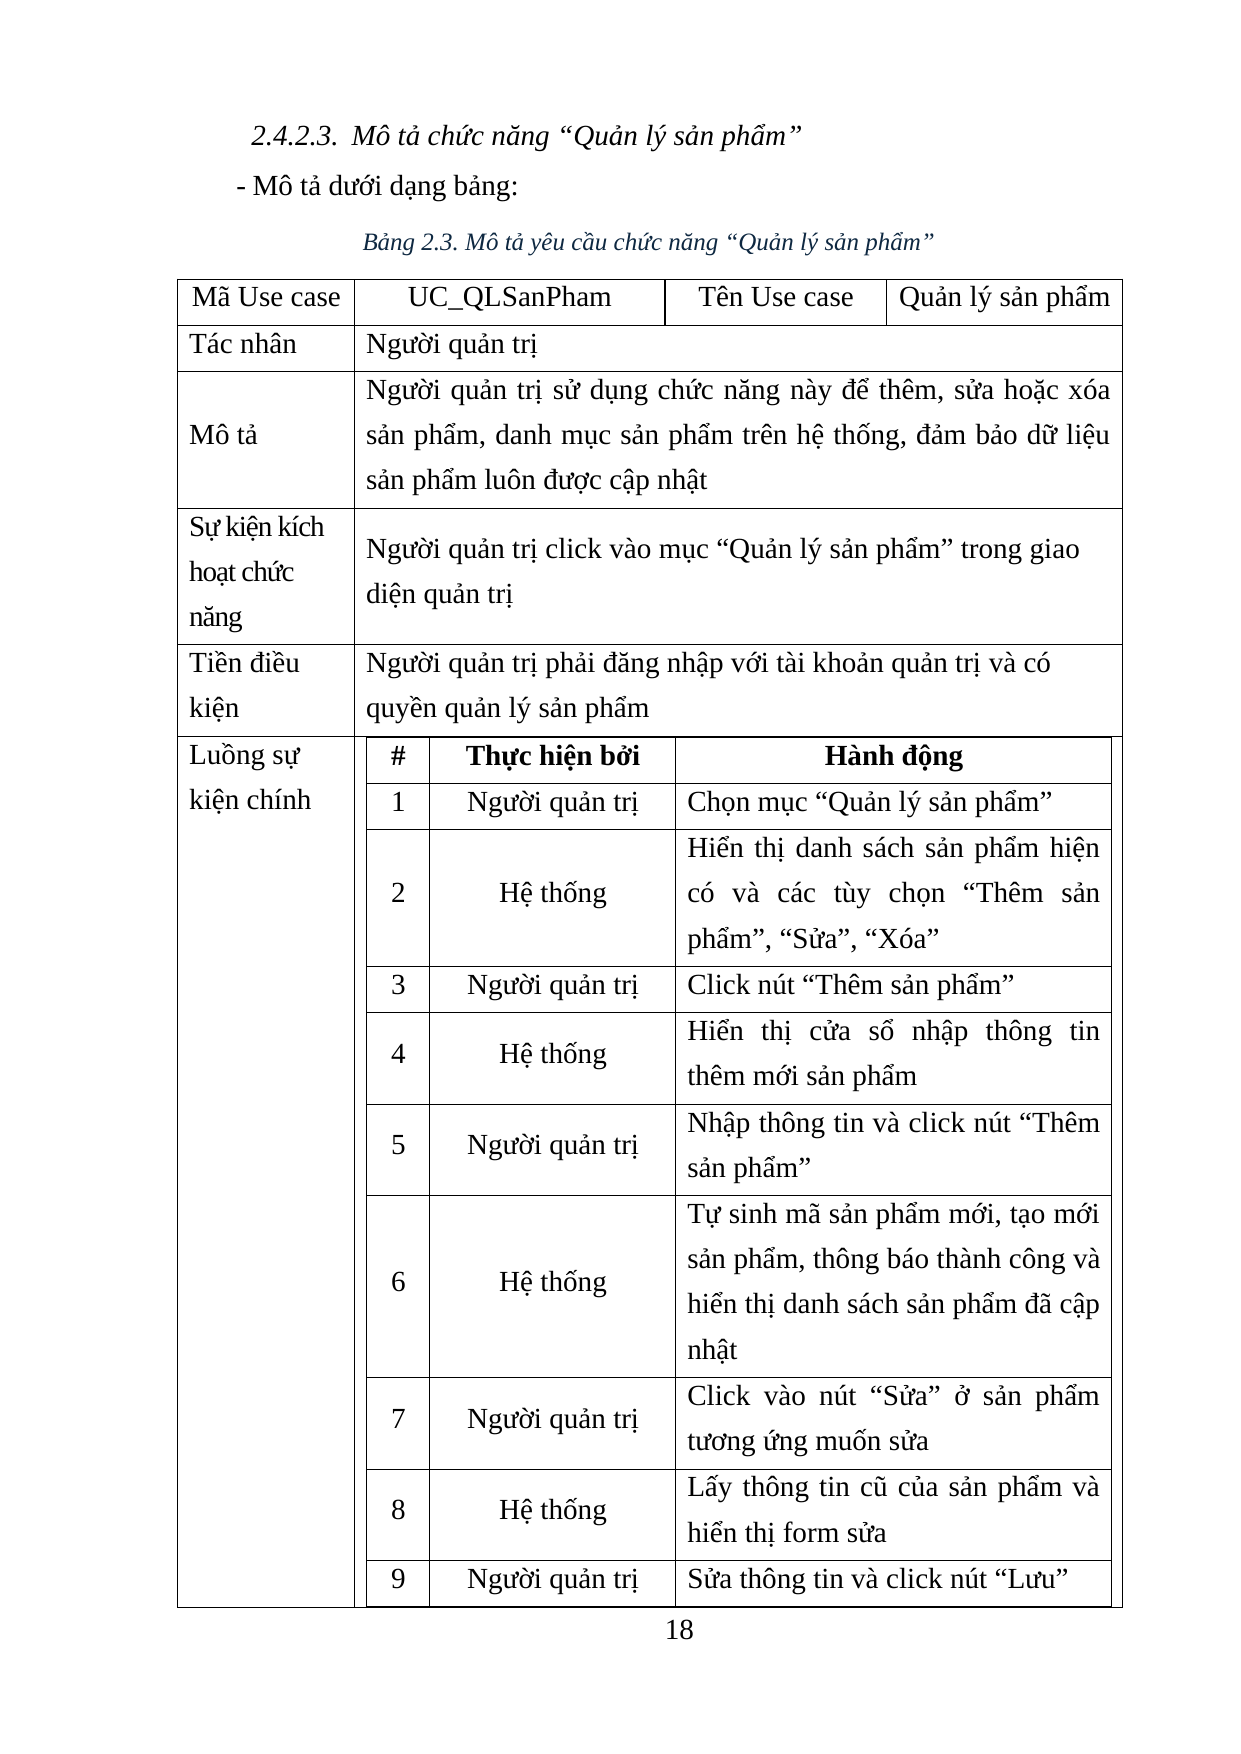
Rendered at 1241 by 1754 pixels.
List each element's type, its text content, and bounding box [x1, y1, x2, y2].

table_header UC_QLSanPham [355, 280, 664, 325]
table_cell [355, 737, 366, 1607]
table_cell [367, 1378, 429, 1469]
table_cell [676, 1013, 1111, 1104]
table_cell [676, 738, 1111, 783]
table_cell [1112, 737, 1122, 1607]
table_cell [676, 1378, 1111, 1469]
table_cell [430, 830, 675, 966]
table_cell [430, 1378, 675, 1469]
table_cell Sự kiện kích hoạt chức năng [178, 509, 354, 644]
table_cell Tiền điều kiện [178, 645, 354, 736]
table_cell [430, 784, 675, 829]
table_cell [430, 1196, 675, 1377]
table_cell [430, 1561, 675, 1606]
table_cell [367, 1470, 429, 1560]
table_cell Người quản trị phải đăng nhập với tài khoản quản trị và có quyền quản lý sản phẩm [355, 645, 1122, 736]
table_cell [676, 1105, 1111, 1195]
table_cell [676, 1470, 1111, 1560]
table_cell [367, 1105, 429, 1195]
table_cell [430, 738, 675, 783]
table_cell [430, 1013, 675, 1104]
table_cell [676, 830, 1111, 966]
table_cell [676, 967, 1111, 1012]
table_cell [676, 1196, 1111, 1377]
table_cell Tác nhân [178, 326, 354, 371]
table_header Mã Use case [178, 280, 354, 325]
table_header Tên Use case [666, 280, 886, 325]
table_cell [430, 967, 675, 1012]
list Mô tả dưới dạng bảng: [177, 168, 1122, 202]
table_cell Người quản trị [355, 326, 1122, 371]
table_cell [367, 1013, 429, 1104]
table_cell [430, 1470, 675, 1560]
table_cell Người quản trị sử dụng chức năng này để thêm, sửa hoặc xóa sản phẩm, danh mục sản phẩm trên hệ thống, đảm bảo dữ liệu sản phẩm luôn được cập nhật [355, 372, 1122, 508]
table_cell [367, 967, 429, 1012]
table_cell Người quản trị click vào mục “Quản lý sản phẩm” trong giao diện quản trị [355, 509, 1122, 644]
table_cell [430, 1105, 675, 1195]
table_cell [676, 1561, 1111, 1606]
table_cell [676, 784, 1111, 829]
table_cell [367, 784, 429, 829]
table_cell Luồng sự kiện chính [178, 737, 354, 1607]
subtitle Mô tả chức năng “Quản lý sản phẩm” [251, 118, 1122, 152]
table_header Quản lý sản phẩm [887, 280, 1122, 325]
table_cell [367, 738, 429, 783]
table_cell [367, 1561, 429, 1606]
table_cell [367, 1196, 429, 1377]
table_cell [367, 830, 429, 966]
table_cell Mô tả [178, 372, 354, 508]
